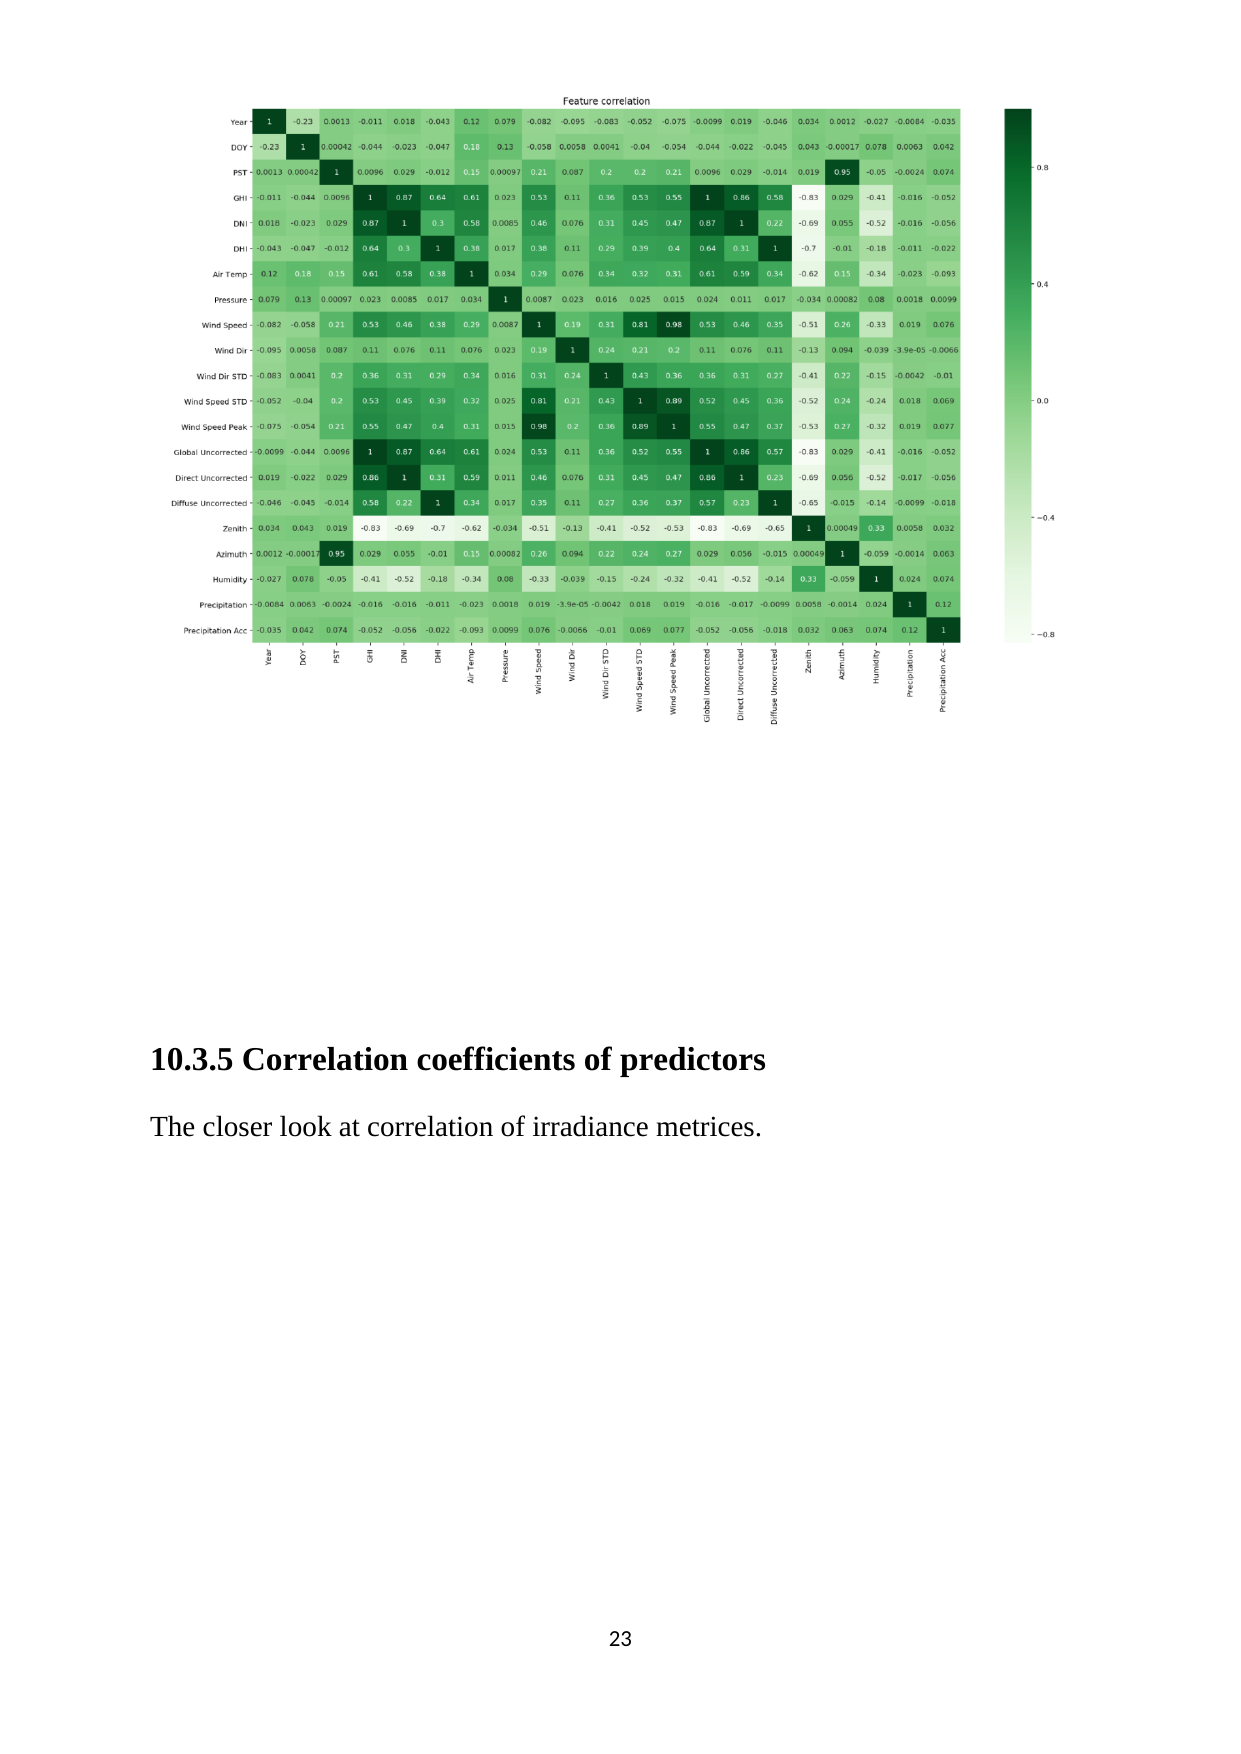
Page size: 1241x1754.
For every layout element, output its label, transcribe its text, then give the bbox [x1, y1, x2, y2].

subtitle 10.3.5 Correlation coefficients of predictors [150, 1039, 1090, 1077]
subtitle The closer look at correlation of irradiance metrices. [150, 1109, 1090, 1142]
picture [150, 88, 1091, 735]
